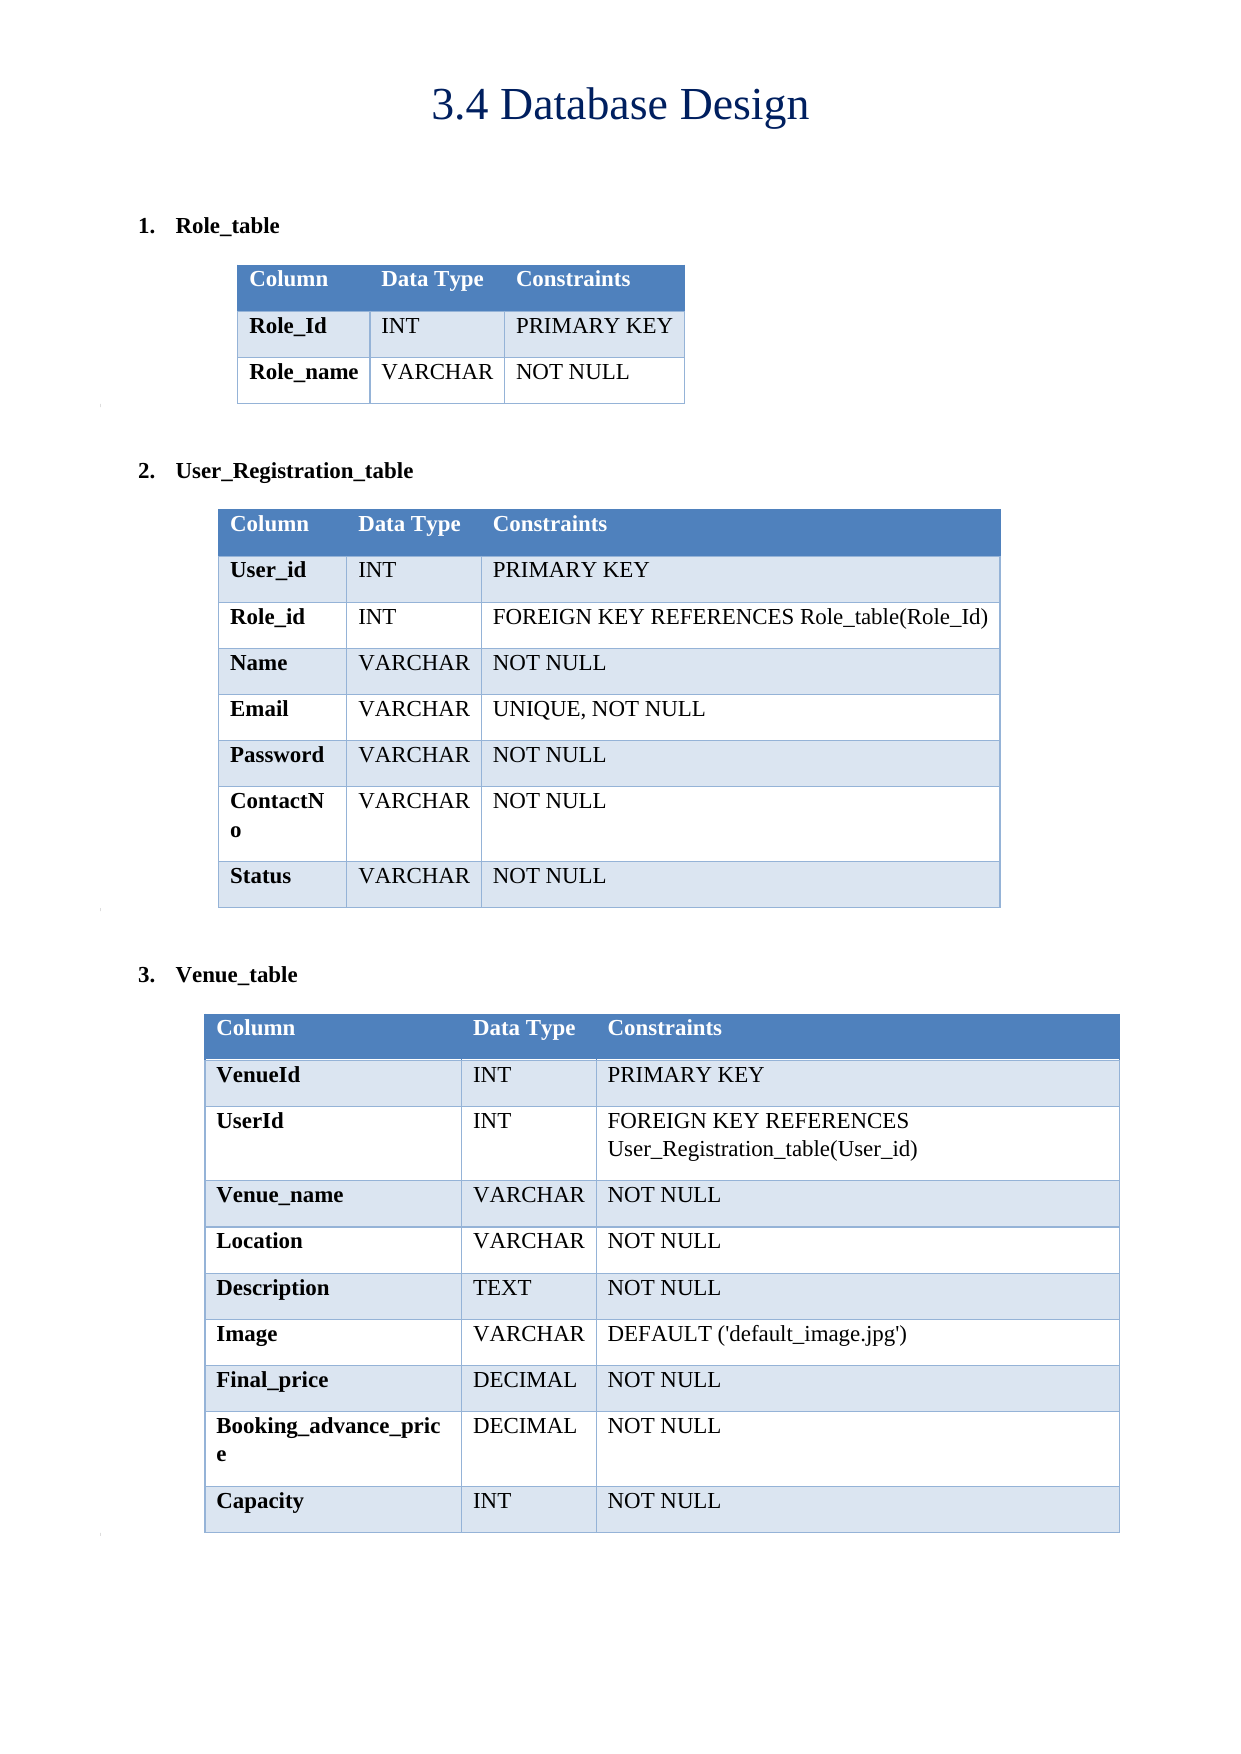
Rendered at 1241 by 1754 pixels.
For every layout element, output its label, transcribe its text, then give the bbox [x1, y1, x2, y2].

table_cell NOT NULL [597, 1228, 1119, 1273]
list User_Registration_table [138, 457, 1140, 483]
table_cell Password [219, 741, 346, 786]
table_cell INT [462, 1487, 596, 1532]
table_cell Location [206, 1228, 461, 1273]
table_cell NOT NULL [597, 1487, 1119, 1532]
table_cell VARCHAR [347, 649, 481, 694]
list Database Design [100, 77, 1140, 129]
table_header Constraints [597, 1015, 1119, 1059]
list Role_table [138, 212, 1140, 238]
table_cell Booking_advance_price [206, 1412, 461, 1486]
table_cell VARCHAR [347, 695, 481, 740]
table_cell Email [219, 695, 346, 740]
table_cell NOT NULL [597, 1181, 1119, 1226]
table_cell FOREIGN KEY REFERENCES Role_table(Role_Id) [482, 603, 999, 648]
table_cell VARCHAR [347, 862, 481, 907]
table_cell NOT NULL [482, 862, 999, 907]
table_cell VARCHAR [347, 787, 481, 861]
table_cell INT [347, 557, 481, 602]
table_cell INT [347, 603, 481, 648]
table_cell DEFAULT ('default_image.jpg') [597, 1320, 1119, 1365]
table_cell NOT NULL [505, 358, 684, 403]
table_header Data Type [371, 266, 504, 311]
list Venue_table [138, 961, 1140, 987]
table_cell VARCHAR [462, 1320, 596, 1365]
table_cell Status [219, 862, 346, 907]
table_cell INT [462, 1107, 596, 1180]
table_cell Venue_name [206, 1181, 461, 1226]
table_cell Role_id [219, 603, 346, 648]
table_header Data Type [347, 510, 481, 556]
table_cell Role_Id [238, 312, 369, 357]
table_header Column [238, 266, 369, 311]
table_header Constraints [482, 510, 999, 556]
table_cell Capacity [206, 1487, 461, 1532]
table_cell VARCHAR [462, 1228, 596, 1273]
table_cell VARCHAR [347, 741, 481, 786]
table_cell UNIQUE, NOT NULL [482, 695, 999, 740]
table_cell DECIMAL [462, 1366, 596, 1411]
table_cell Image [206, 1320, 461, 1365]
table_cell VARCHAR [462, 1181, 596, 1226]
table_cell PRIMARY KEY [505, 312, 684, 357]
table_cell INT [462, 1061, 596, 1106]
table_cell NOT NULL [597, 1366, 1119, 1411]
table_cell TEXT [462, 1274, 596, 1319]
table_cell INT [371, 312, 504, 357]
table_cell UserId [206, 1107, 461, 1180]
table_cell NOT NULL [482, 787, 999, 861]
table_cell Final_price [206, 1366, 461, 1411]
table_cell Description [206, 1274, 461, 1319]
table_header Data Type [462, 1015, 596, 1059]
table_header Constraints [505, 266, 684, 311]
table_cell NOT NULL [597, 1412, 1119, 1486]
table_cell NOT NULL [482, 741, 999, 786]
table_cell ContactNo [219, 787, 346, 861]
table_header Column [219, 510, 346, 556]
table_cell NOT NULL [482, 649, 999, 694]
table_cell User_id [219, 557, 346, 602]
table_cell Role_name [238, 358, 369, 403]
table_cell FOREIGN KEY REFERENCES User_Registration_table(User_id) [597, 1107, 1119, 1180]
table_cell PRIMARY KEY [482, 557, 999, 602]
table_cell Name [219, 649, 346, 694]
table_cell VenueId [206, 1061, 461, 1106]
table_cell NOT NULL [597, 1274, 1119, 1319]
table_cell PRIMARY KEY [597, 1061, 1119, 1106]
table_cell DECIMAL [462, 1412, 596, 1486]
table_header Column [206, 1015, 461, 1059]
table_cell VARCHAR [371, 358, 504, 403]
